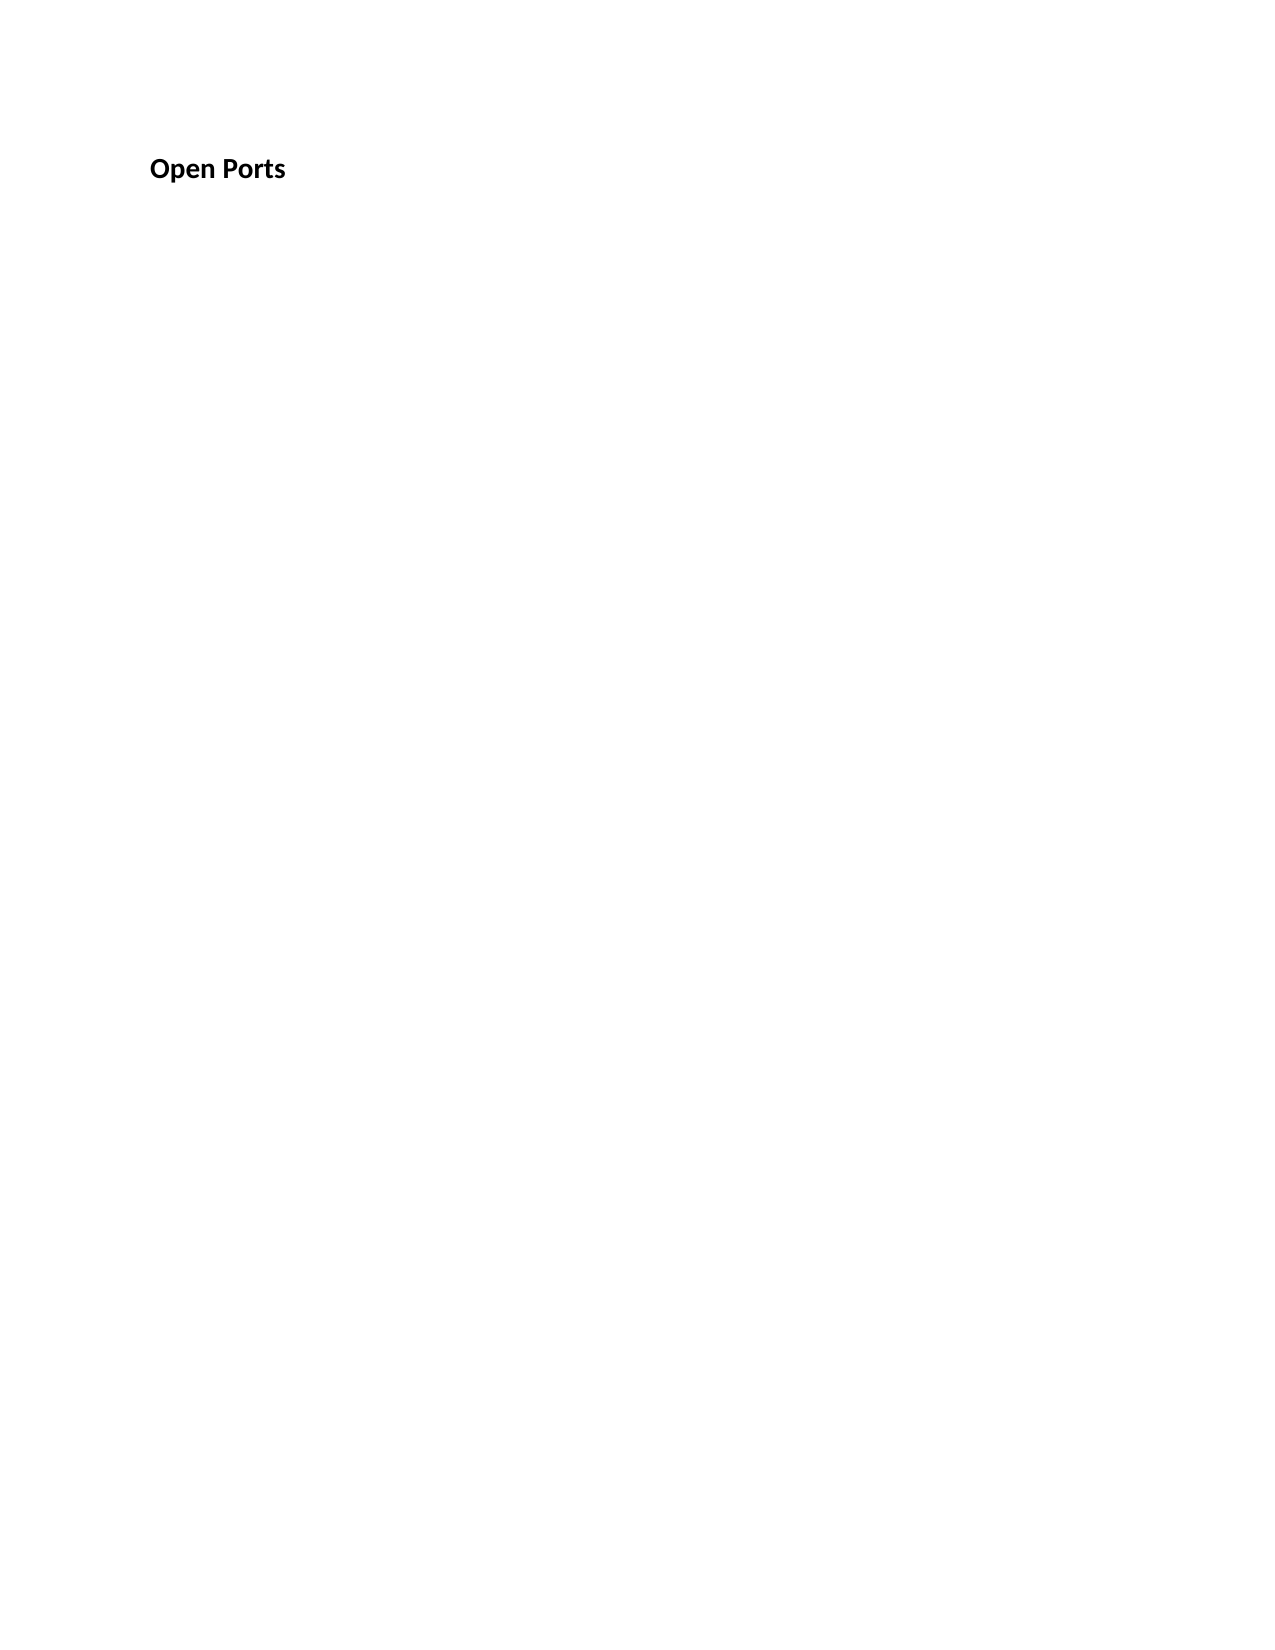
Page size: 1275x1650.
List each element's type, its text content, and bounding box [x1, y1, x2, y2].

text Open Ports [150, 150, 1258, 186]
